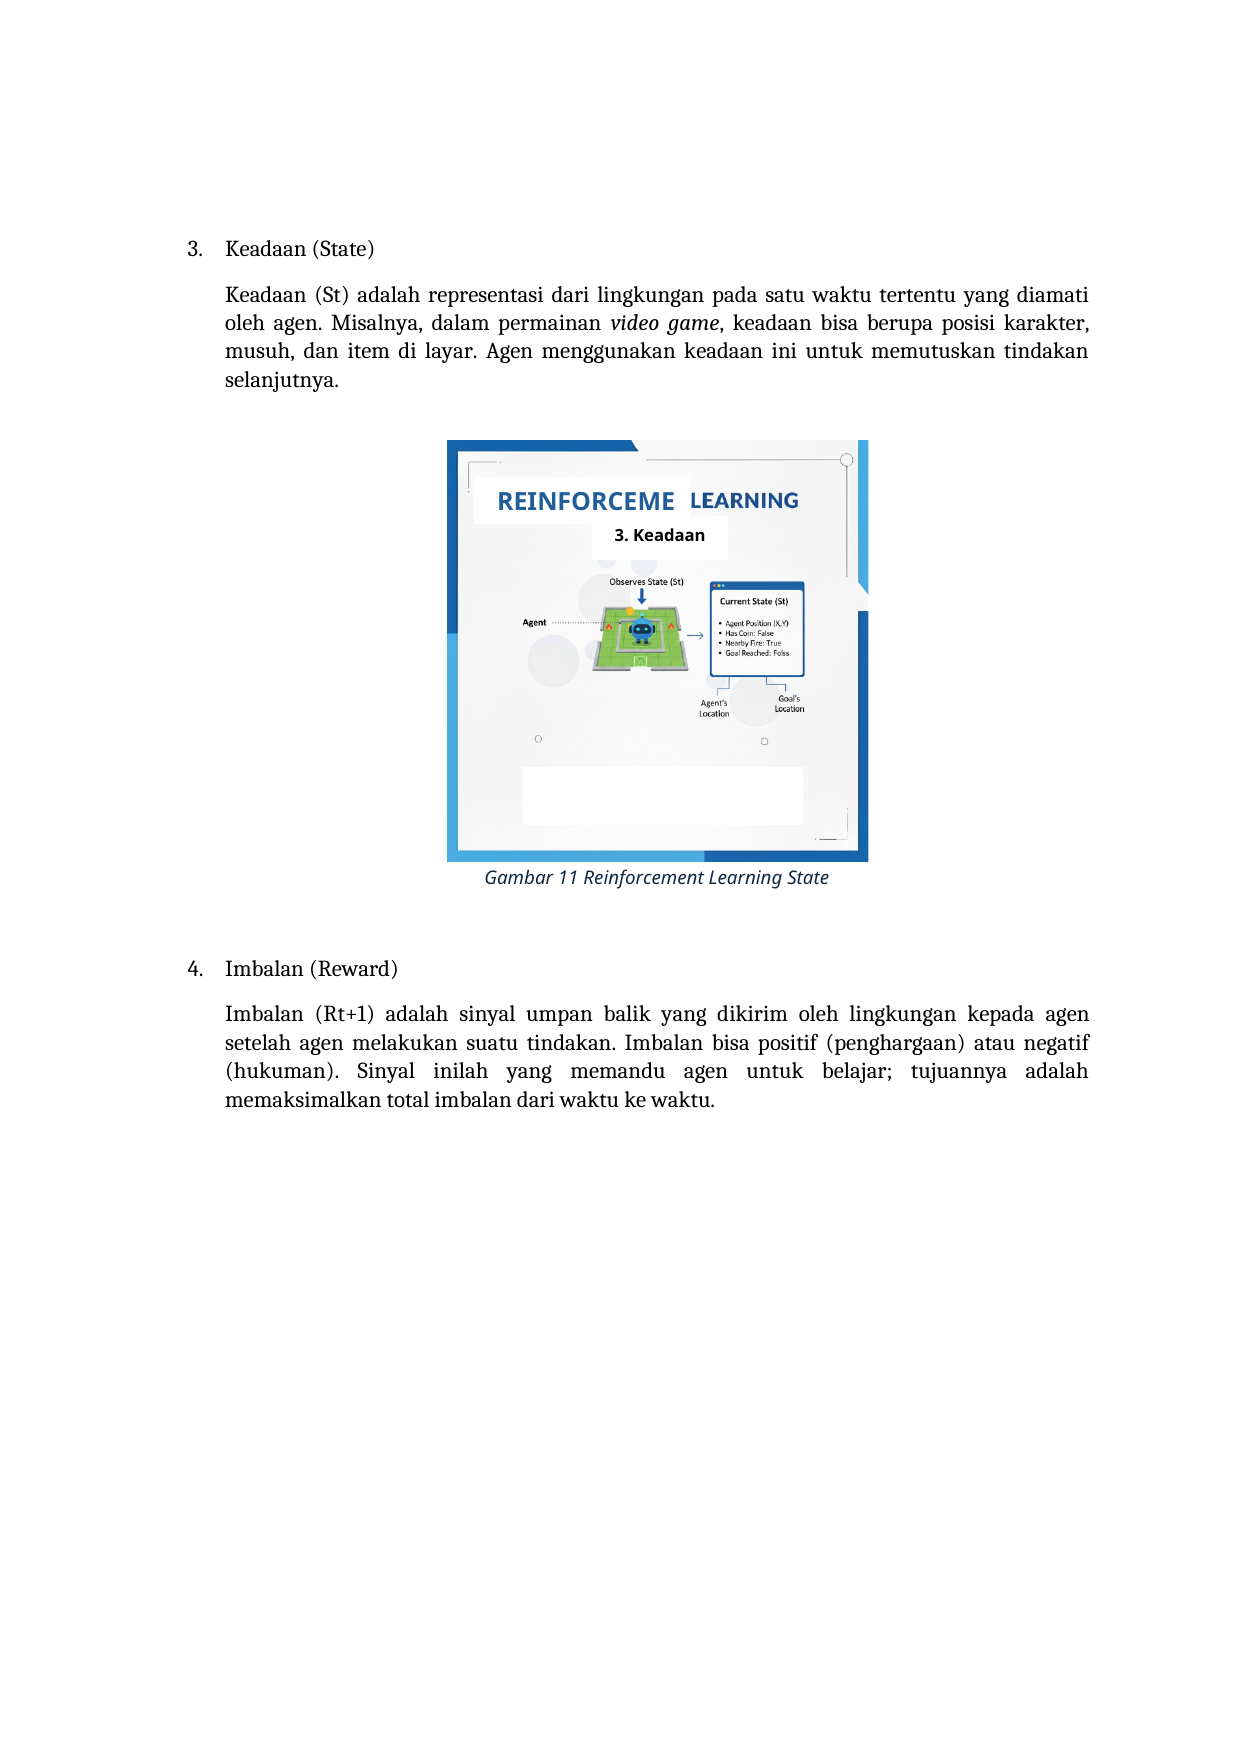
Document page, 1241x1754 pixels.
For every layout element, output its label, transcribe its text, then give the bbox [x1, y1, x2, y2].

list Imbalan (Reward) [187, 956, 1090, 982]
picture [447, 440, 869, 862]
text Keadaan (St​) adalah representasi dari lingkungan pada satu waktu tertentu yang diamati oleh agen. Misalnya, dalam permainan video game, keadaan bisa berupa posisi karakter, musuh, dan item di layar. Agen menggunakan keadaan ini untuk memutuskan tindakan selanjutnya. [225, 281, 1090, 393]
text Imbalan (Rt+1​) adalah sinyal umpan balik yang dikirim oleh lingkungan kepada agen setelah agen melakukan suatu tindakan. Imbalan bisa positif (penghargaan) atau negatif (hukuman). Sinyal inilah yang memandu agen untuk belajar; tujuannya adalah memaksimalkan total imbalan dari waktu ke waktu. [225, 1001, 1090, 1113]
text Gambar 11 Reinforcement Learning State [150, 864, 1090, 890]
list Keadaan (State) [187, 236, 1090, 263]
